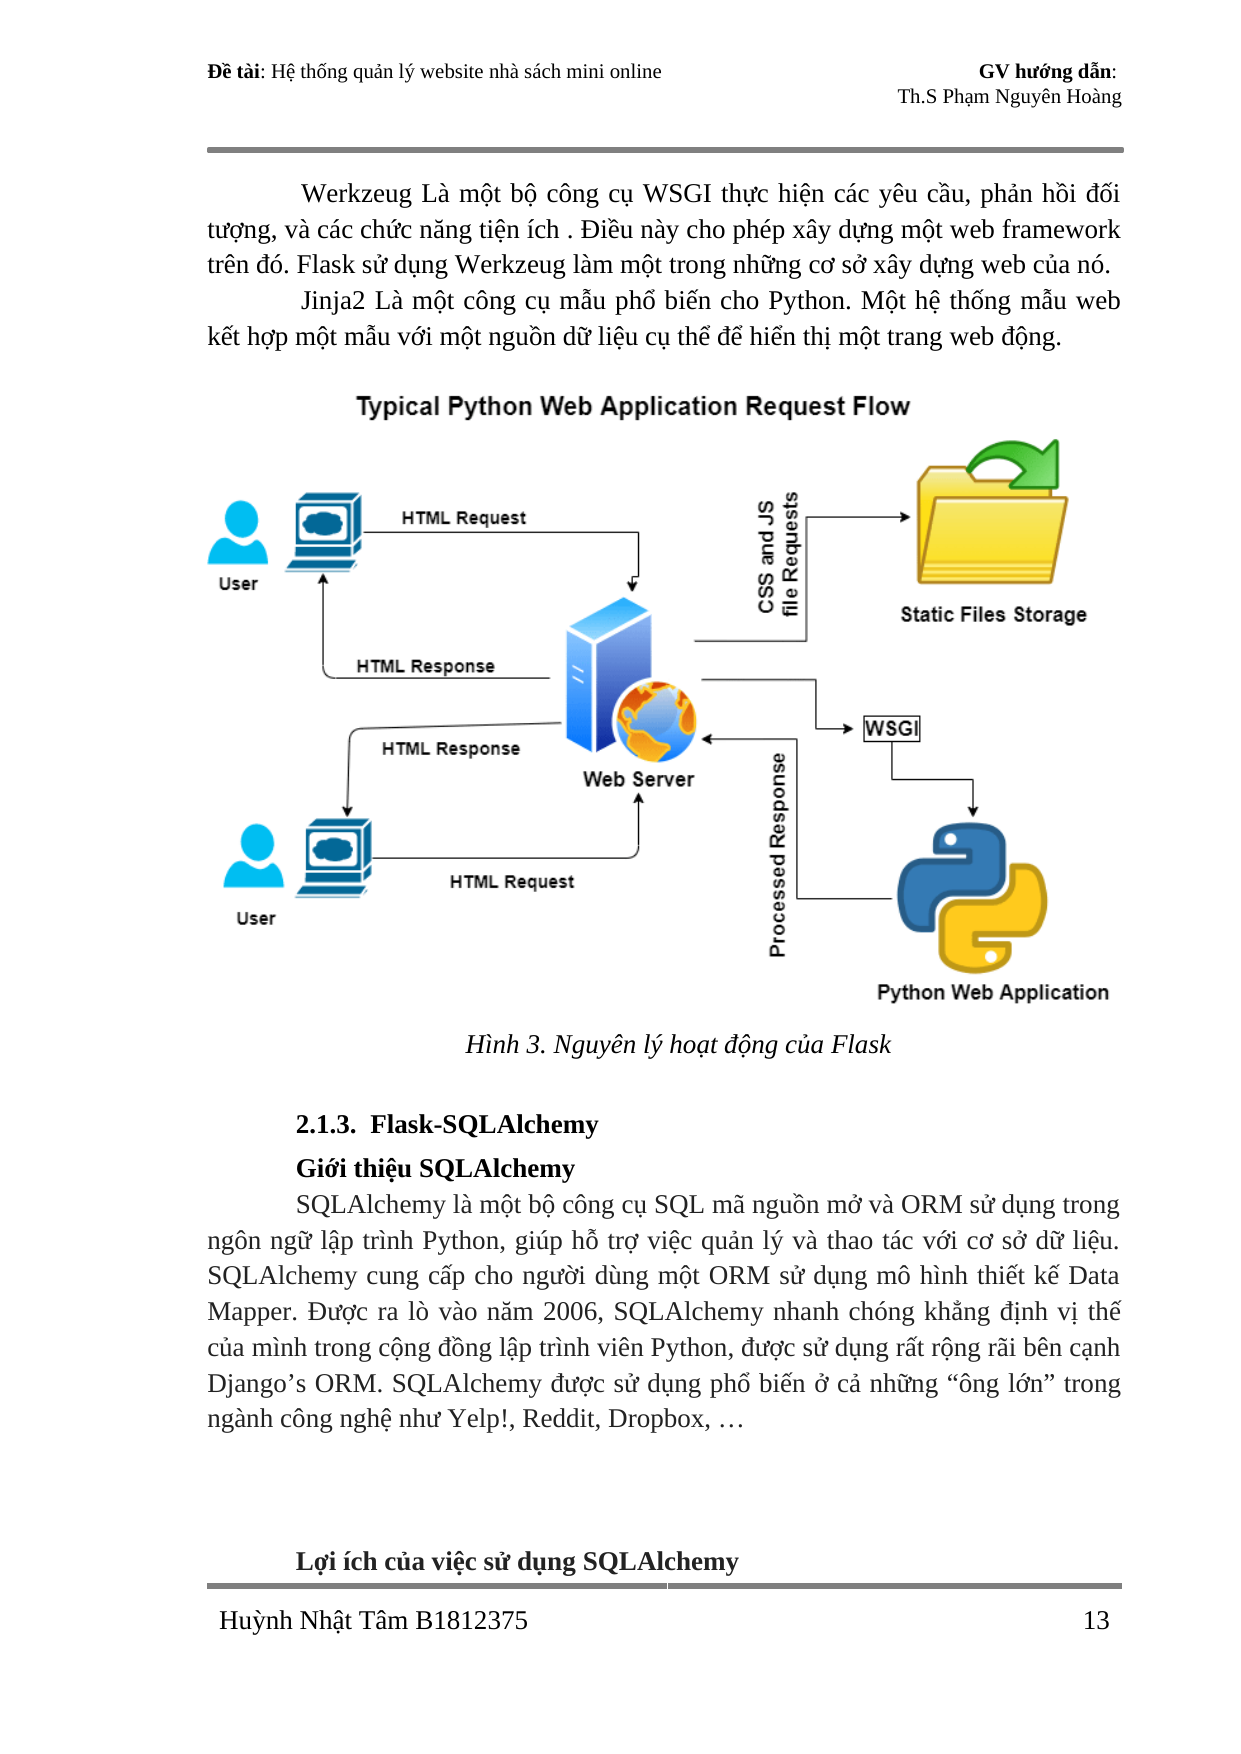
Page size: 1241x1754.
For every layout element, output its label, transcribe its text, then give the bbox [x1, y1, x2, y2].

subtitle 2.1.3. Flask-SQLAlchemy [207, 1109, 1122, 1140]
text Werkzeug Là một bộ công cụ WSGI thực hiện các yêu cầu, phản hồi đối tượng, và các chức năng tiện ích . Điều này cho phép xây dựng một web framework trên đó. Flask sử dụng Werkzeug làm một trong những cơ sở xây dựng web của nó. [207, 177, 1122, 279]
text SQLAlchemy là một bộ công cụ SQL mã nguồn mở và ORM sử dụng trong ngôn ngữ lập trình Python, giúp hỗ trợ việc quản lý và thao tác với cơ sở dữ liệu. SQLAlchemy cung cấp cho người dùng một ORM sử dụng mô hình thiết kế Data Mapper. Được ra lò vào năm 2006, SQLAlchemy nhanh chóng khẳng định vị thế của mình trong cộng đồng lập trình viên Python, được sử dụng rất rộng rãi bên cạnh Django’s ORM. SQLAlchemy được sử dụng phổ biến ở cả những “ông lớn” trong ngành công nghệ như Yelp!, Reddit, Dropbox, … [207, 1188, 1122, 1433]
text Giới thiệu SQLAlchemy [207, 1152, 1122, 1183]
text Jinja2 Là một công cụ mẫu phổ biến cho Python. Một hệ thống mẫu web kết hợp một mẫu với một nguồn dữ liệu cụ thể để hiển thị một trang web động. [207, 284, 1122, 351]
text Lợi ích của việc sử dụng SQLAlchemy [207, 1545, 1122, 1576]
picture [206, 386, 1122, 1006]
